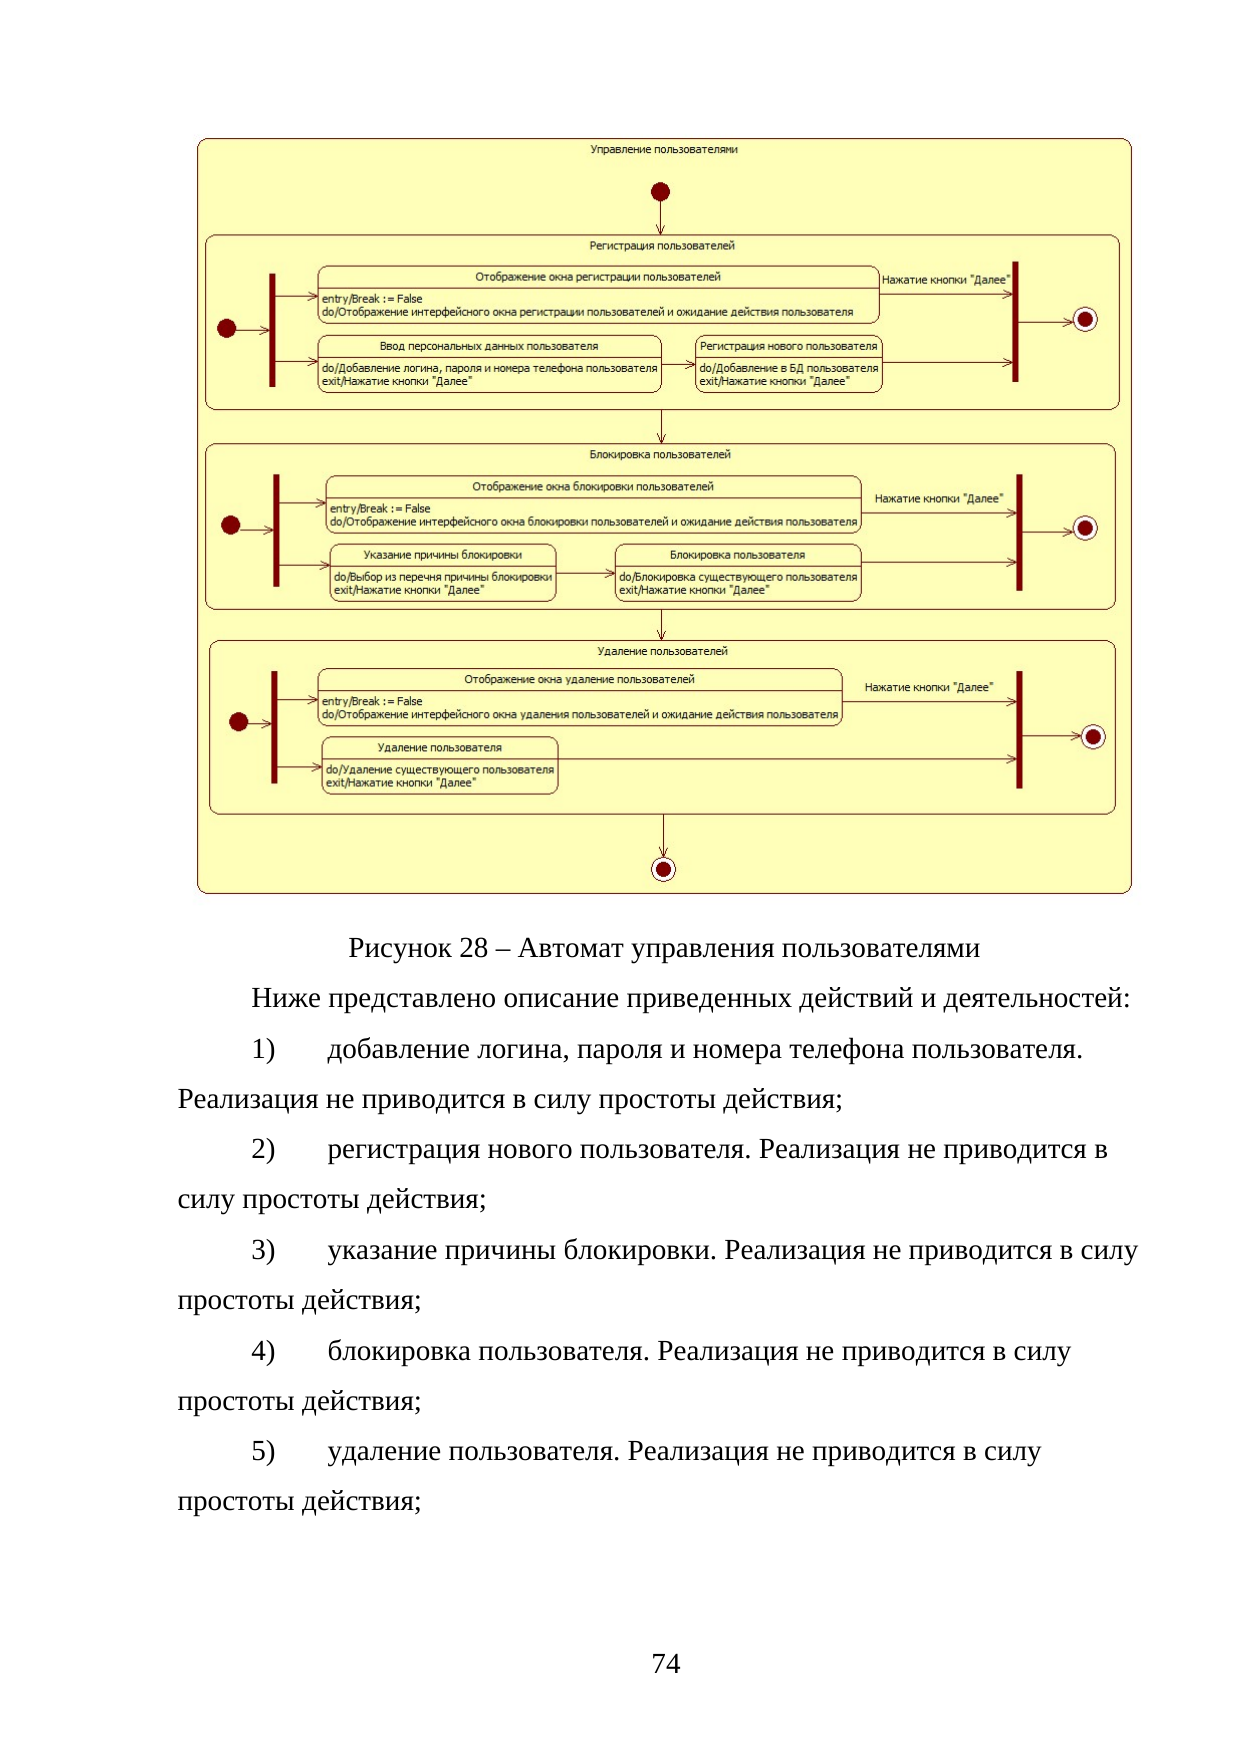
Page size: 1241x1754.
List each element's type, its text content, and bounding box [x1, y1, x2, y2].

list регистрация нового пользователя. Реализация не приводится в силу простоты действия; [177, 1131, 1152, 1215]
list указание причины блокировки. Реализация не приводится в силу простоты действия; [177, 1232, 1152, 1316]
text Ниже представлено описание приведенных действий и деятельностей: [177, 980, 1152, 1014]
list блокировка пользователя. Реализация не приводится в силу простоты действия; [177, 1333, 1152, 1416]
picture [177, 118, 1152, 914]
list добавление логина, пароля и номера телефона пользователя. Реализация не приводится в силу простоты действия; [177, 1031, 1152, 1114]
list удаление пользователя. Реализация не приводится в силу простоты действия; [177, 1433, 1152, 1517]
